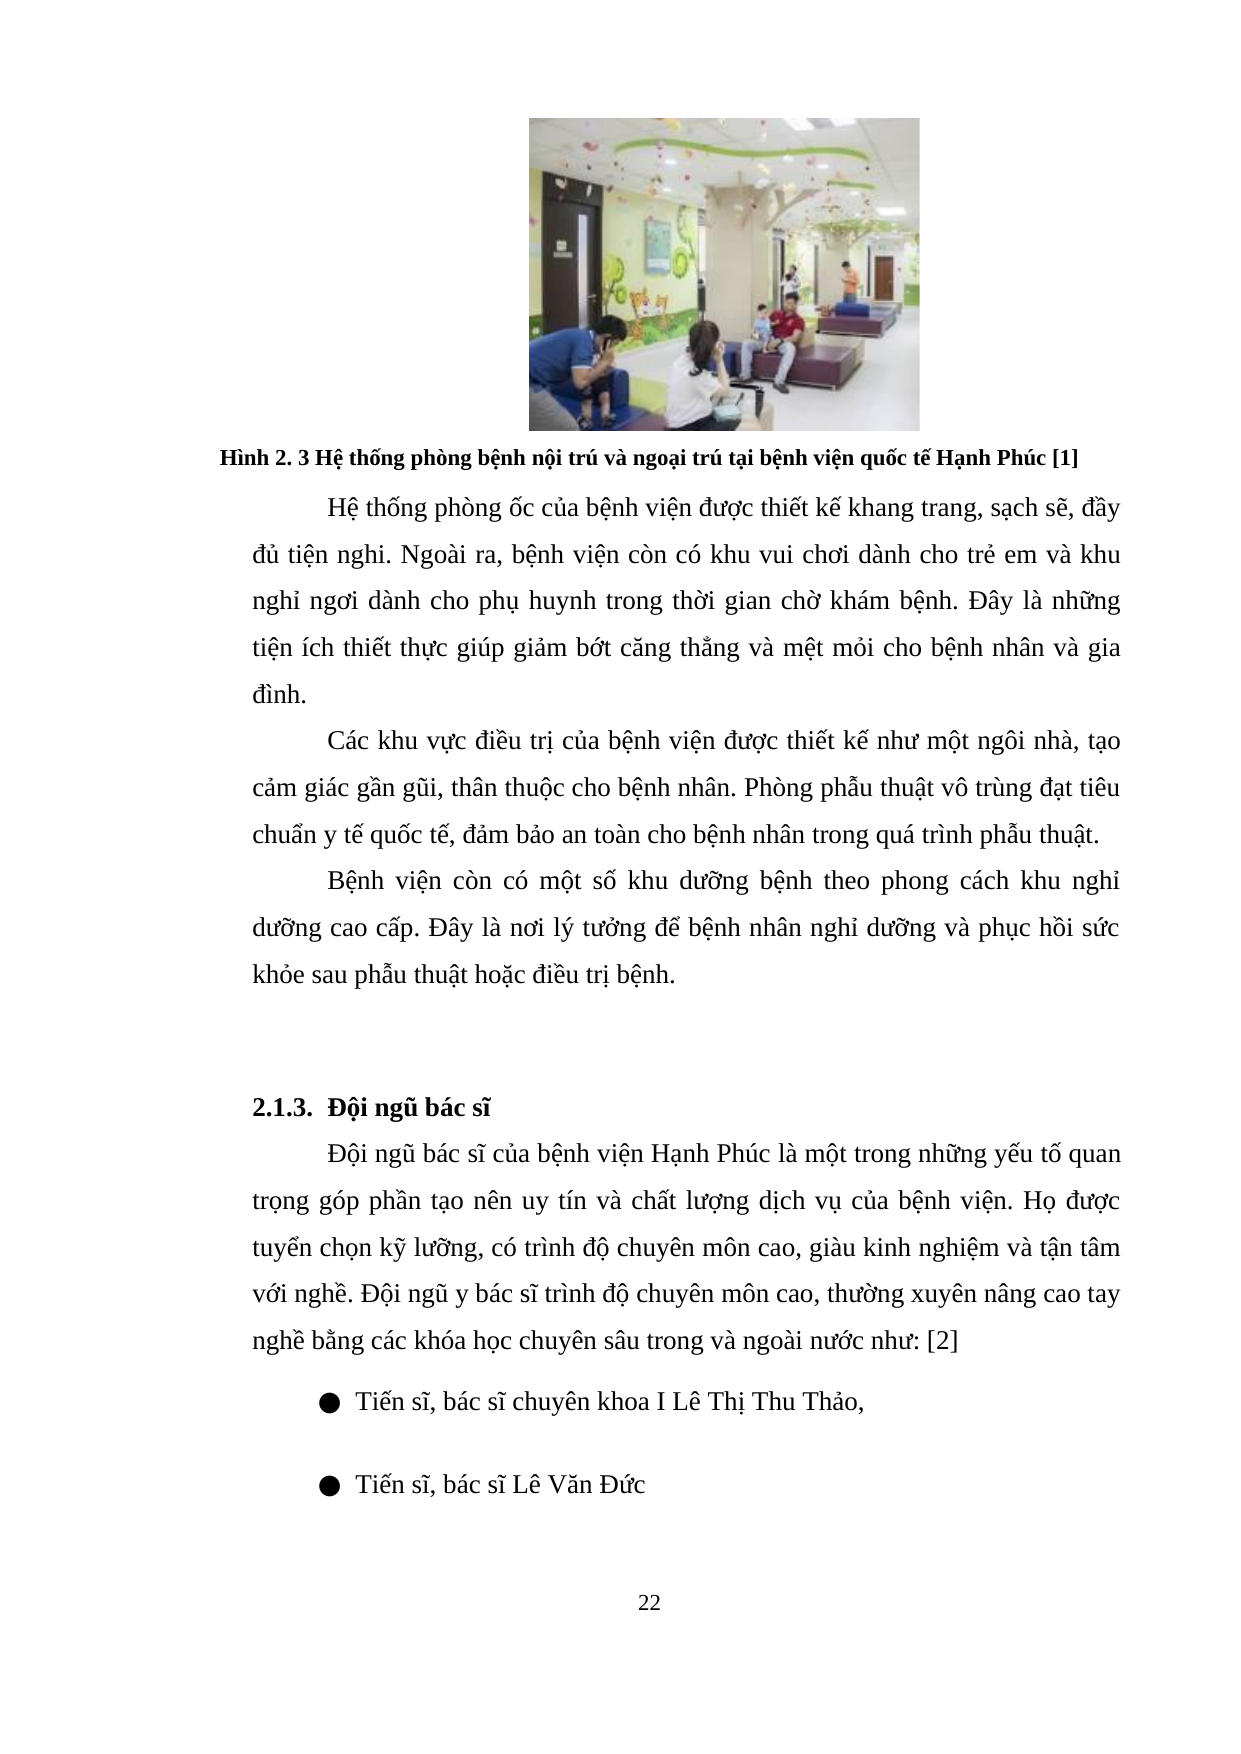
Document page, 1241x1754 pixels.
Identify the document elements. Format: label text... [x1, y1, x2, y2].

text Hệ thống phòng ốc của bệnh viện được thiết kế khang trang, sạch sẽ, đầy đủ tiện nghi. Ngoài ra, bệnh viện còn có khu vui chơi dành cho trẻ em và khu nghỉ ngơi dành cho phụ huynh trong thời gian chờ khám bệnh. Đây là những tiện ích thiết thực giúp giảm bớt căng thẳng và mệt mỏi cho bệnh nhân và gia đình. [252, 491, 1122, 709]
picture [529, 118, 920, 431]
subtitle Đội ngũ bác sĩ [252, 1091, 1122, 1122]
text Hình 2. 3 Hệ thống phòng bệnh nội trú và ngoại trú tại bệnh viện quốc tế Hạnh Phúc [1] [177, 444, 1122, 470]
text Đội ngũ bác sĩ của bệnh viện Hạnh Phúc là một trong những yếu tố quan trọng góp phần tạo nên uy tín và chất lượng dịch vụ của bệnh viện. Họ được tuyển chọn kỹ lưỡng, có trình độ chuyên môn cao, giàu kinh nghiệm và tận tâm với nghề. Đội ngũ y bác sĩ trình độ chuyên môn cao, thường xuyên nâng cao tay nghề bằng các khóa học chuyên sâu trong và ngoài nước như: [2] [252, 1137, 1122, 1355]
text Bệnh viện còn có một số khu dưỡng bệnh theo phong cách khu nghỉ dưỡng cao cấp. Đây là nơi lý tưởng để bệnh nhân nghỉ dưỡng và phục hồi sức khỏe sau phẫu thuật hoặc điều trị bệnh. [252, 864, 1122, 989]
text Các khu vực điều trị của bệnh viện được thiết kế như một ngôi nhà, tạo cảm giác gần gũi, thân thuộc cho bệnh nhân. Phòng phẫu thuật vô trùng đạt tiêu chuẩn y tế quốc tế, đảm bảo an toàn cho bệnh nhân trong quá trình phẫu thuật. [252, 724, 1122, 849]
list Tiến sĩ, bác sĩ Lê Văn Đức [318, 1454, 1122, 1509]
list Tiến sĩ, bác sĩ chuyên khoa I Lê Thị Thu Thảo, [318, 1371, 1122, 1426]
